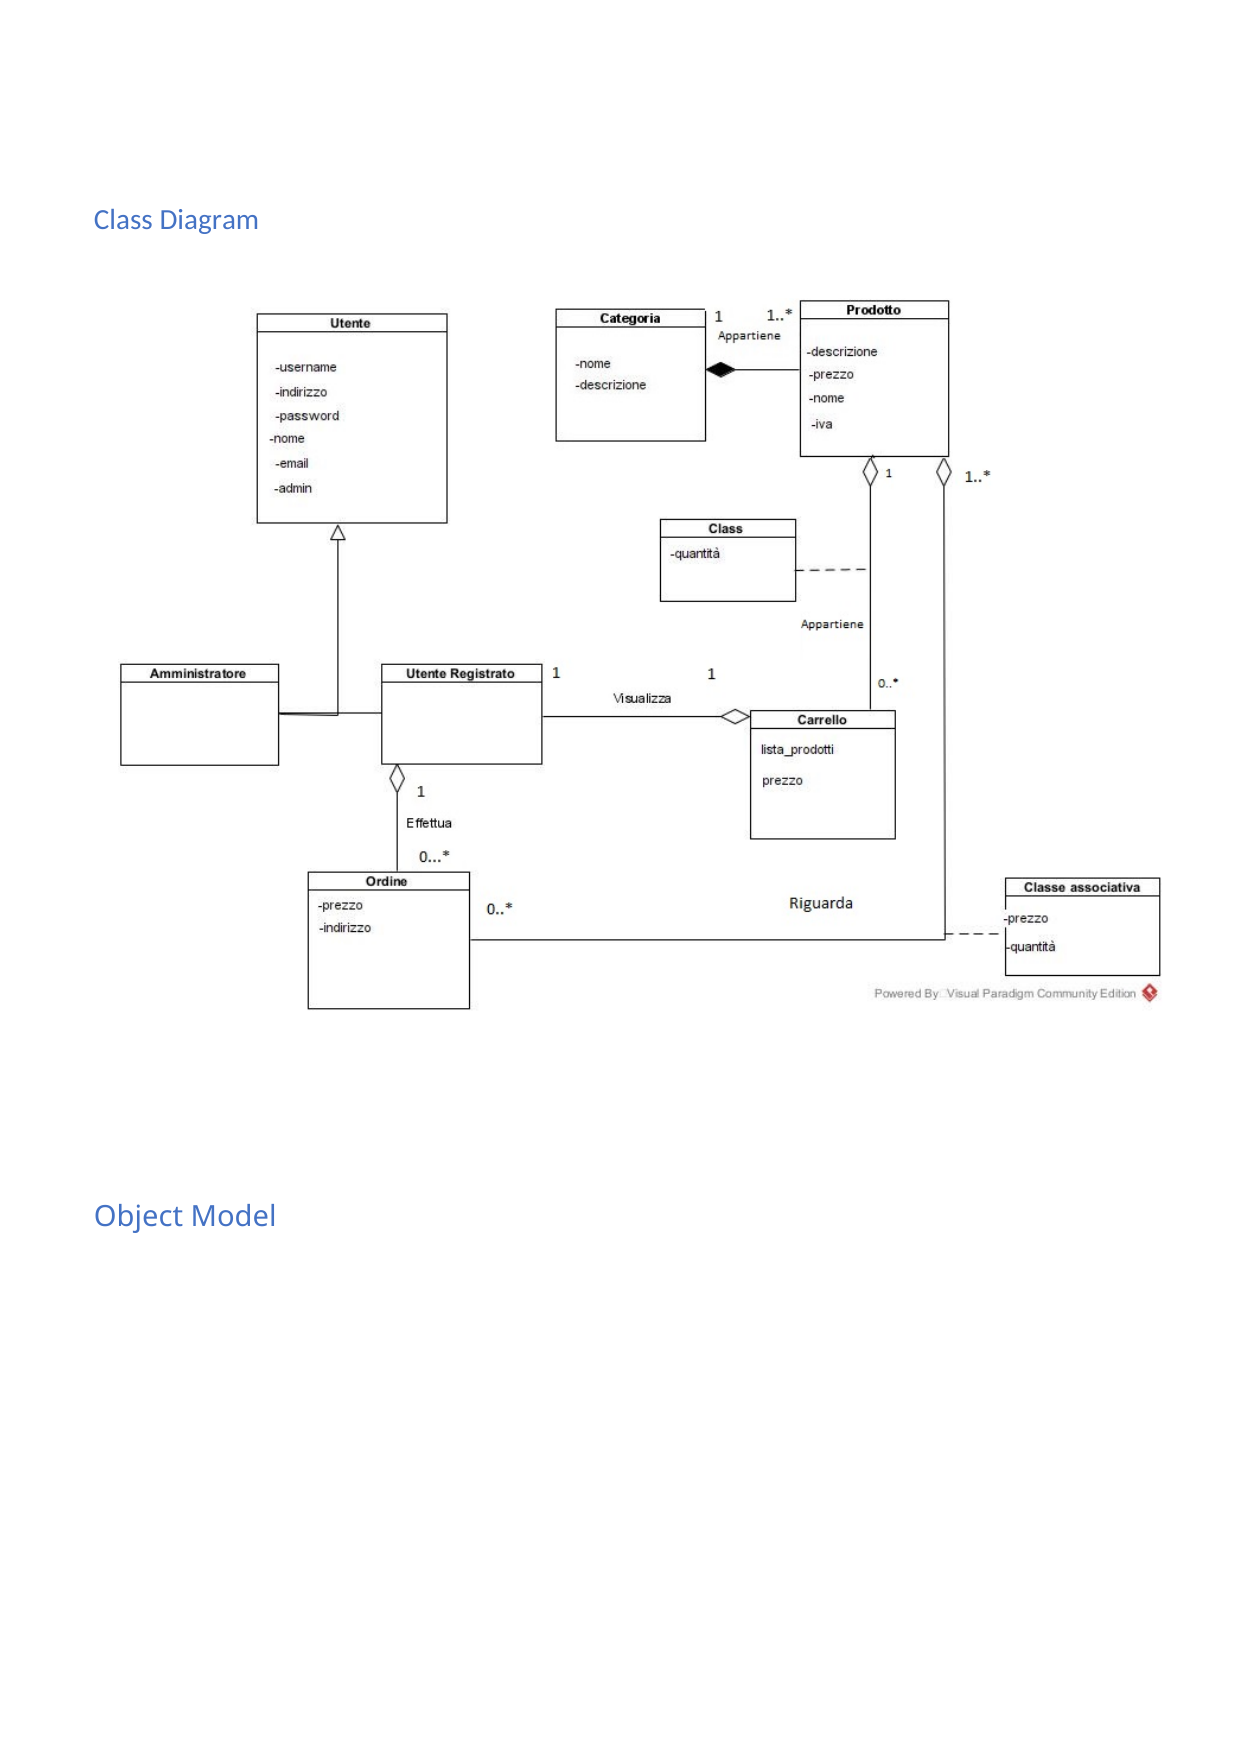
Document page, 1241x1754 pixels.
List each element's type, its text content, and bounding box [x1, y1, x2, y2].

text Class Diagram [94, 201, 1238, 237]
picture [118, 298, 1164, 1013]
text Object Model [94, 1195, 1238, 1234]
